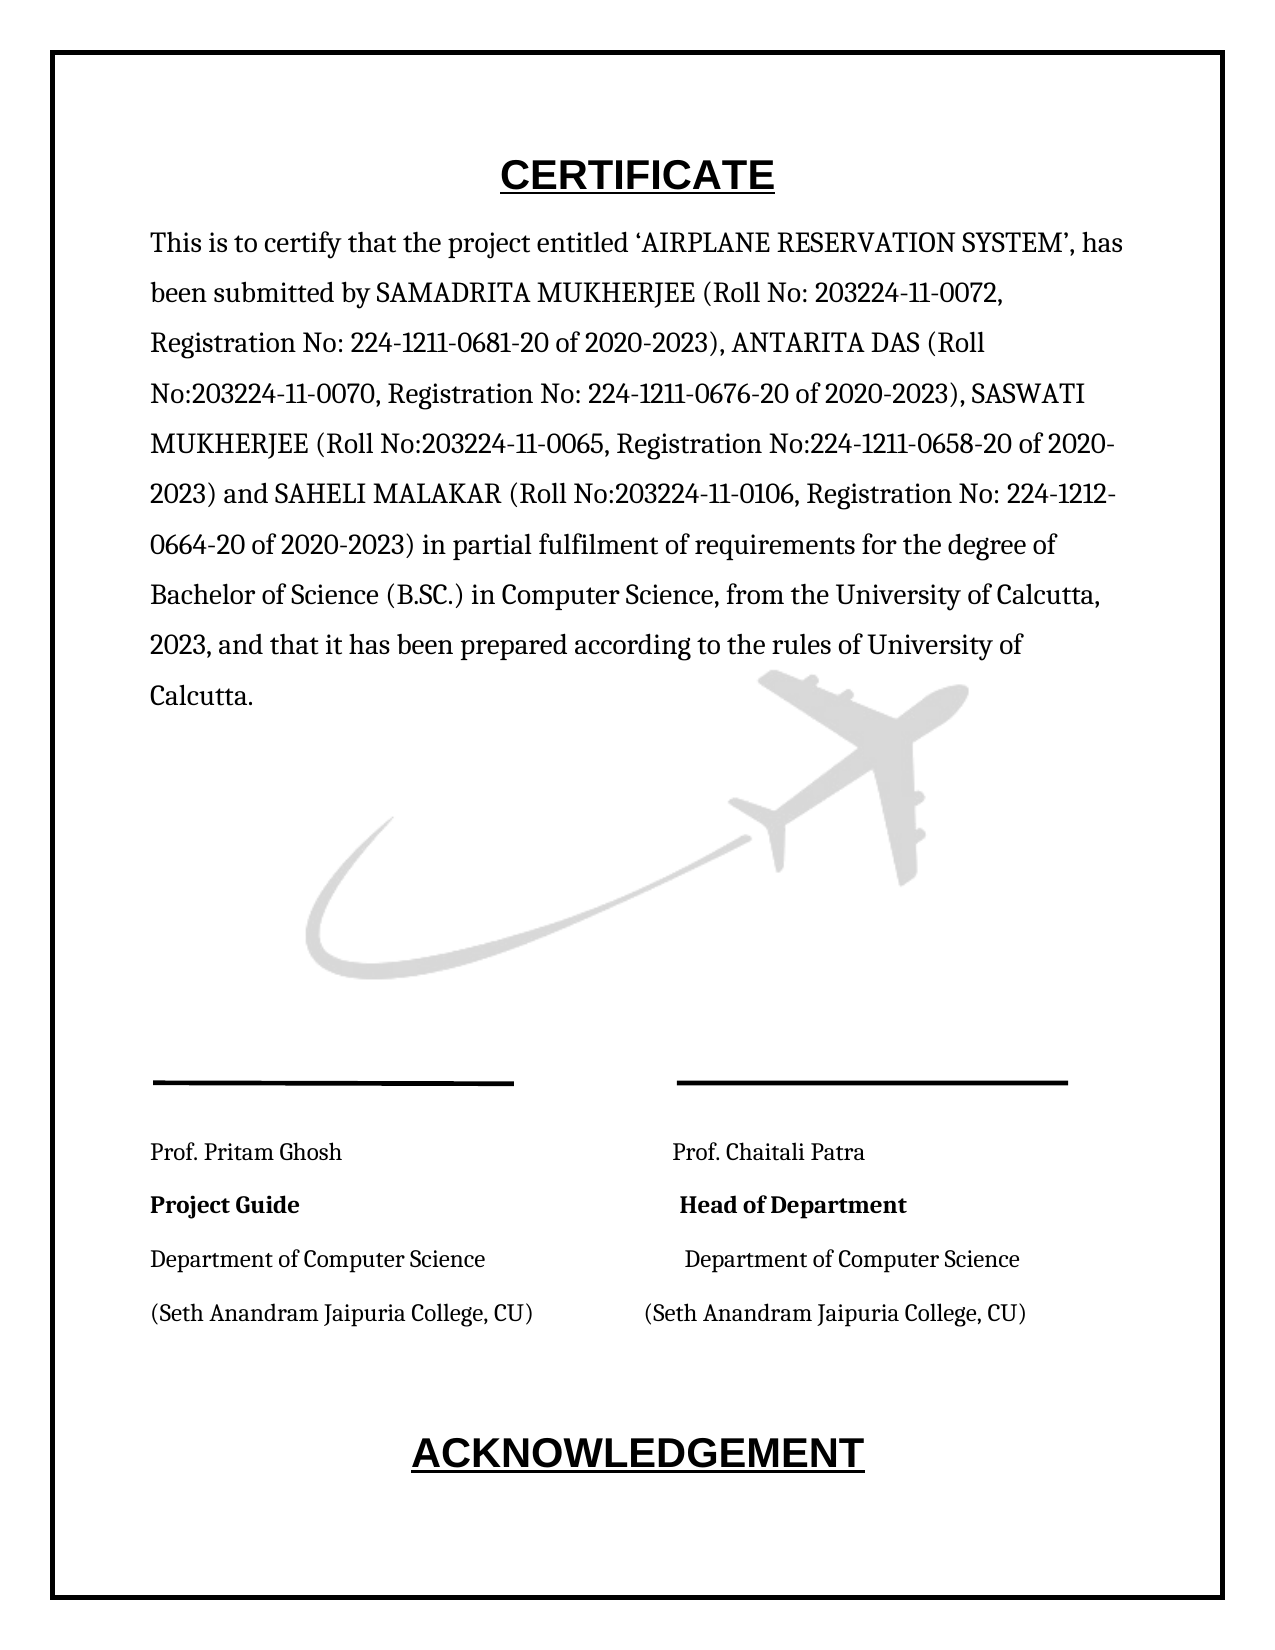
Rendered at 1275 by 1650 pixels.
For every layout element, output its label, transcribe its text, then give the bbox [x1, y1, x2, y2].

text Department of Computer Science Department of Computer Science [150, 1245, 1125, 1274]
text Project Guide Head of Department [150, 1191, 1125, 1220]
text Prof. Pritam Ghosh Prof. Chaitali Patra [150, 1137, 1125, 1166]
text CERTIFICATE [150, 150, 1125, 198]
text (Seth Anandram Jaipuria College, CU) (Seth Anandram Jaipuria College, CU) [150, 1299, 1125, 1328]
text This is to certify that the project entitled ‘AIRPLANE RESERVATION SYSTEM’, has been submitted by SAMADRITA MUKHERJEE (Roll No: 203224-11-0072, Registration No: 224-1211-0681-20 of 2020-2023), ANTARITA DAS (Roll No:203224-11-0070, Registration No: 224-1211-0676-20 of 2020-2023), SASWATI MUKHERJEE (Roll No:203224-11-0065, Registration No:224-1211-0658-20 of 2020-2023) and SAHELI MALAKAR (Roll No:203224-11-0106, Registration No: 224-1212-0664-20 of 2020-2023) in partial fulfilment of requirements for the degree of Bachelor of Science (B.SC.) in Computer Science, from the University of Calcutta, 2023, and that it has been prepared according to the rules of University of Calcutta. [150, 226, 1125, 712]
text ACKNOWLEDGEMENT [150, 1429, 1125, 1477]
